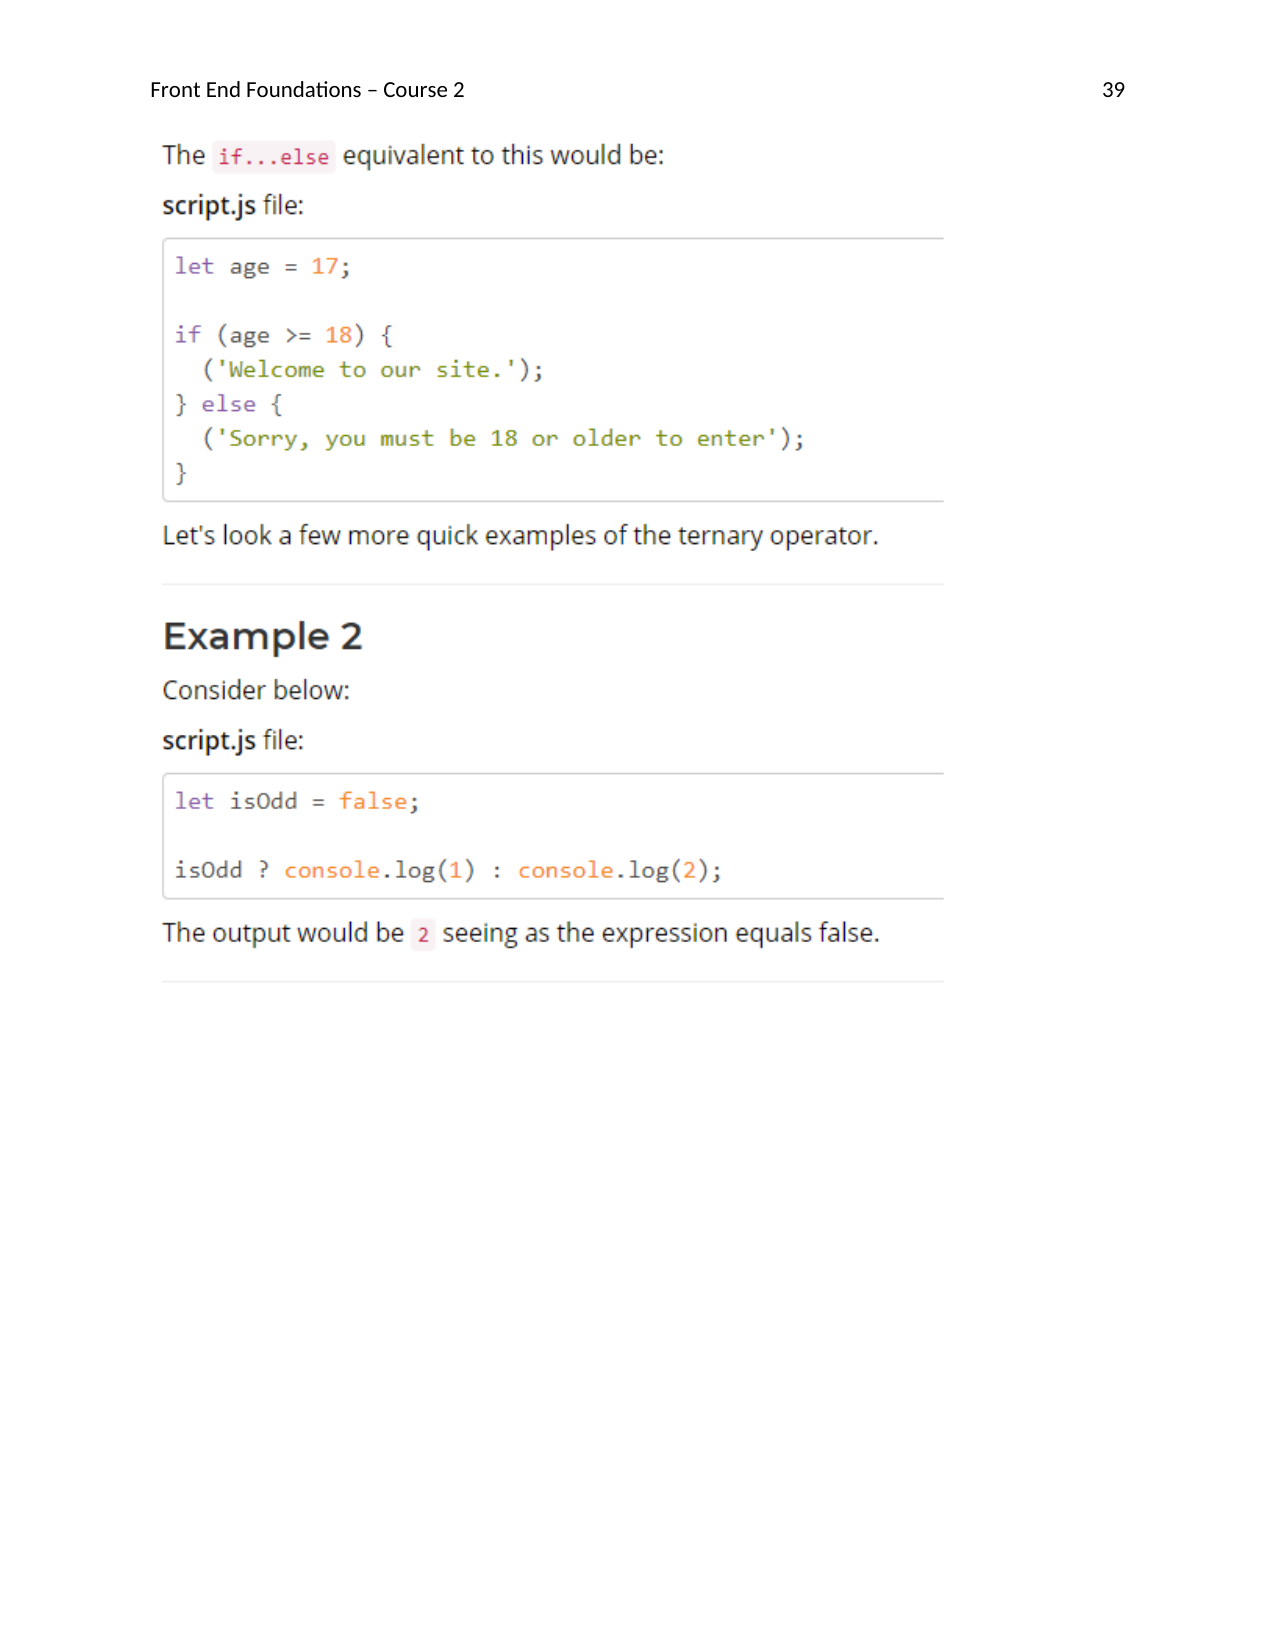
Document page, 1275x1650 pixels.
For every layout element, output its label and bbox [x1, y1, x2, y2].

picture [150, 131, 944, 989]
